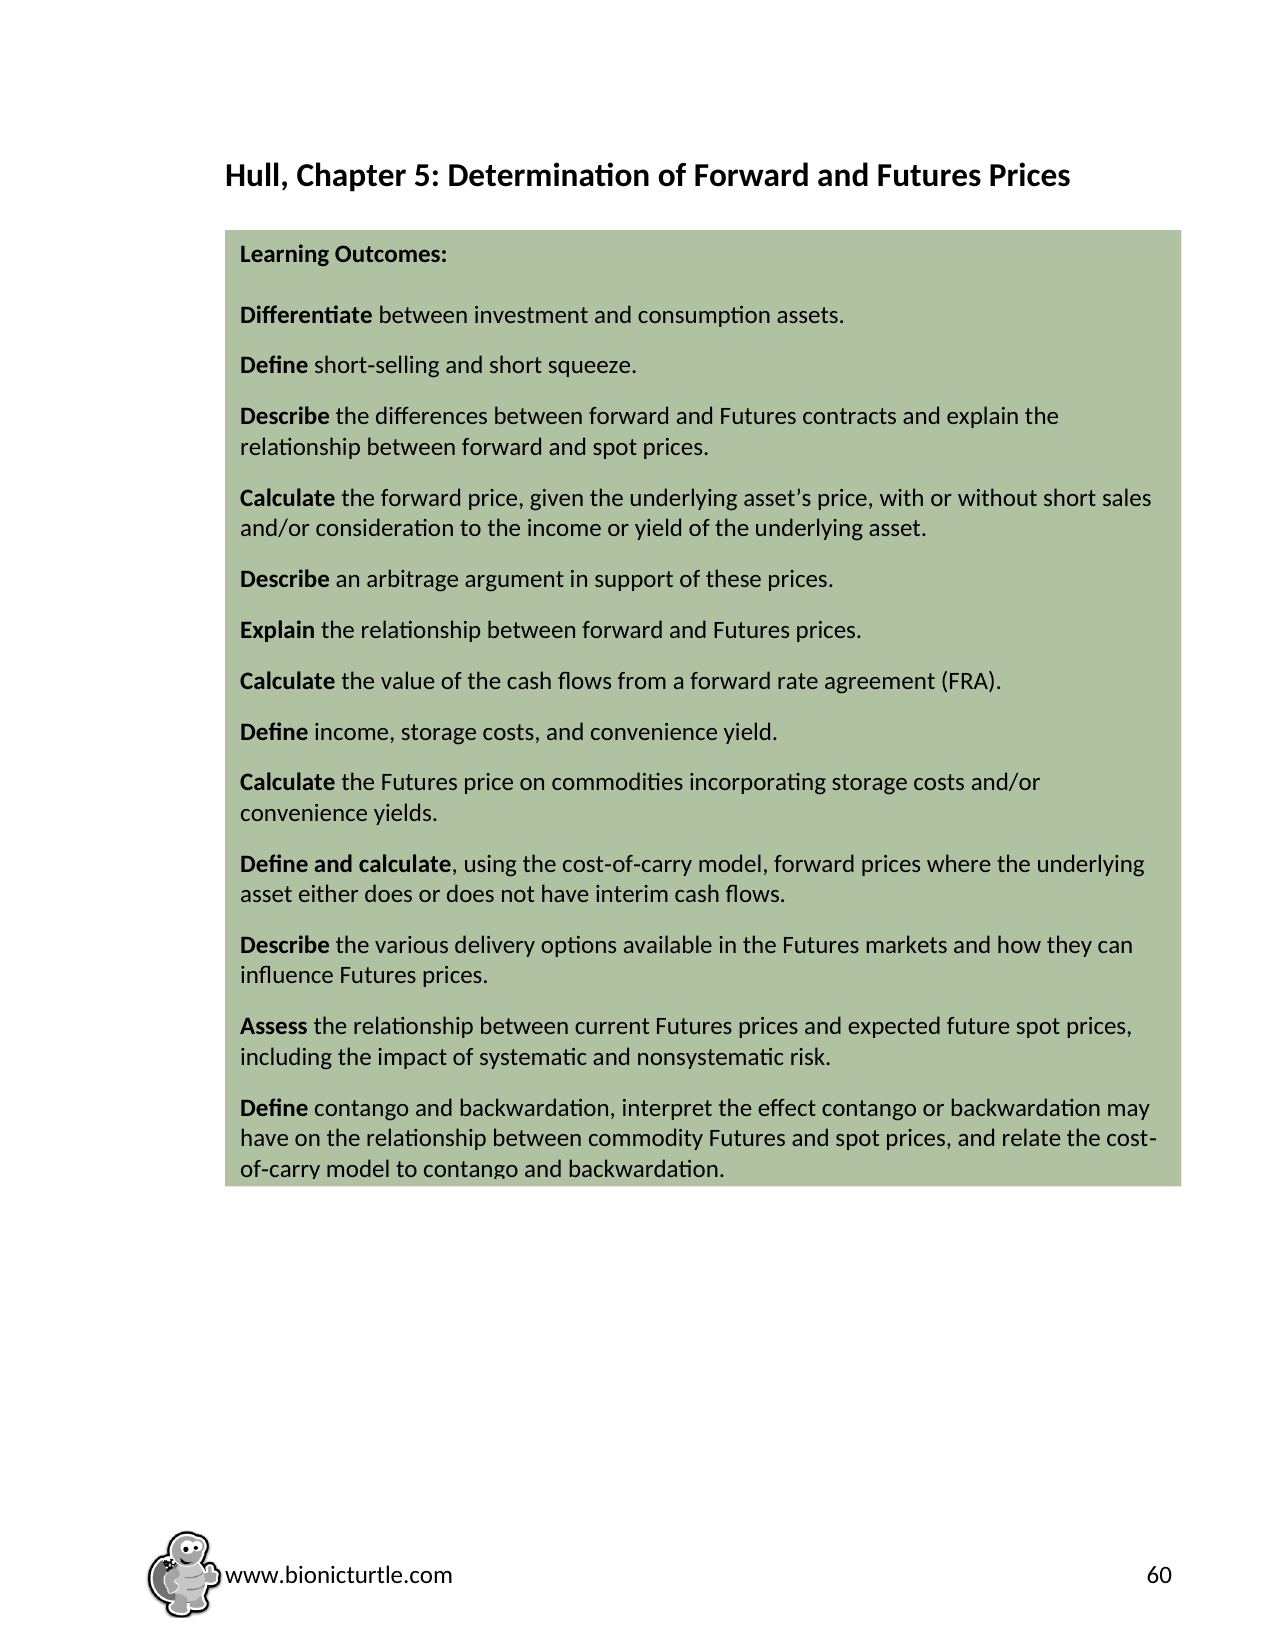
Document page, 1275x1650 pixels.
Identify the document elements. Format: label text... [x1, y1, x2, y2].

subtitle Hull, Chapter 5: Determination of Forward and Futures Prices [225, 153, 1172, 194]
